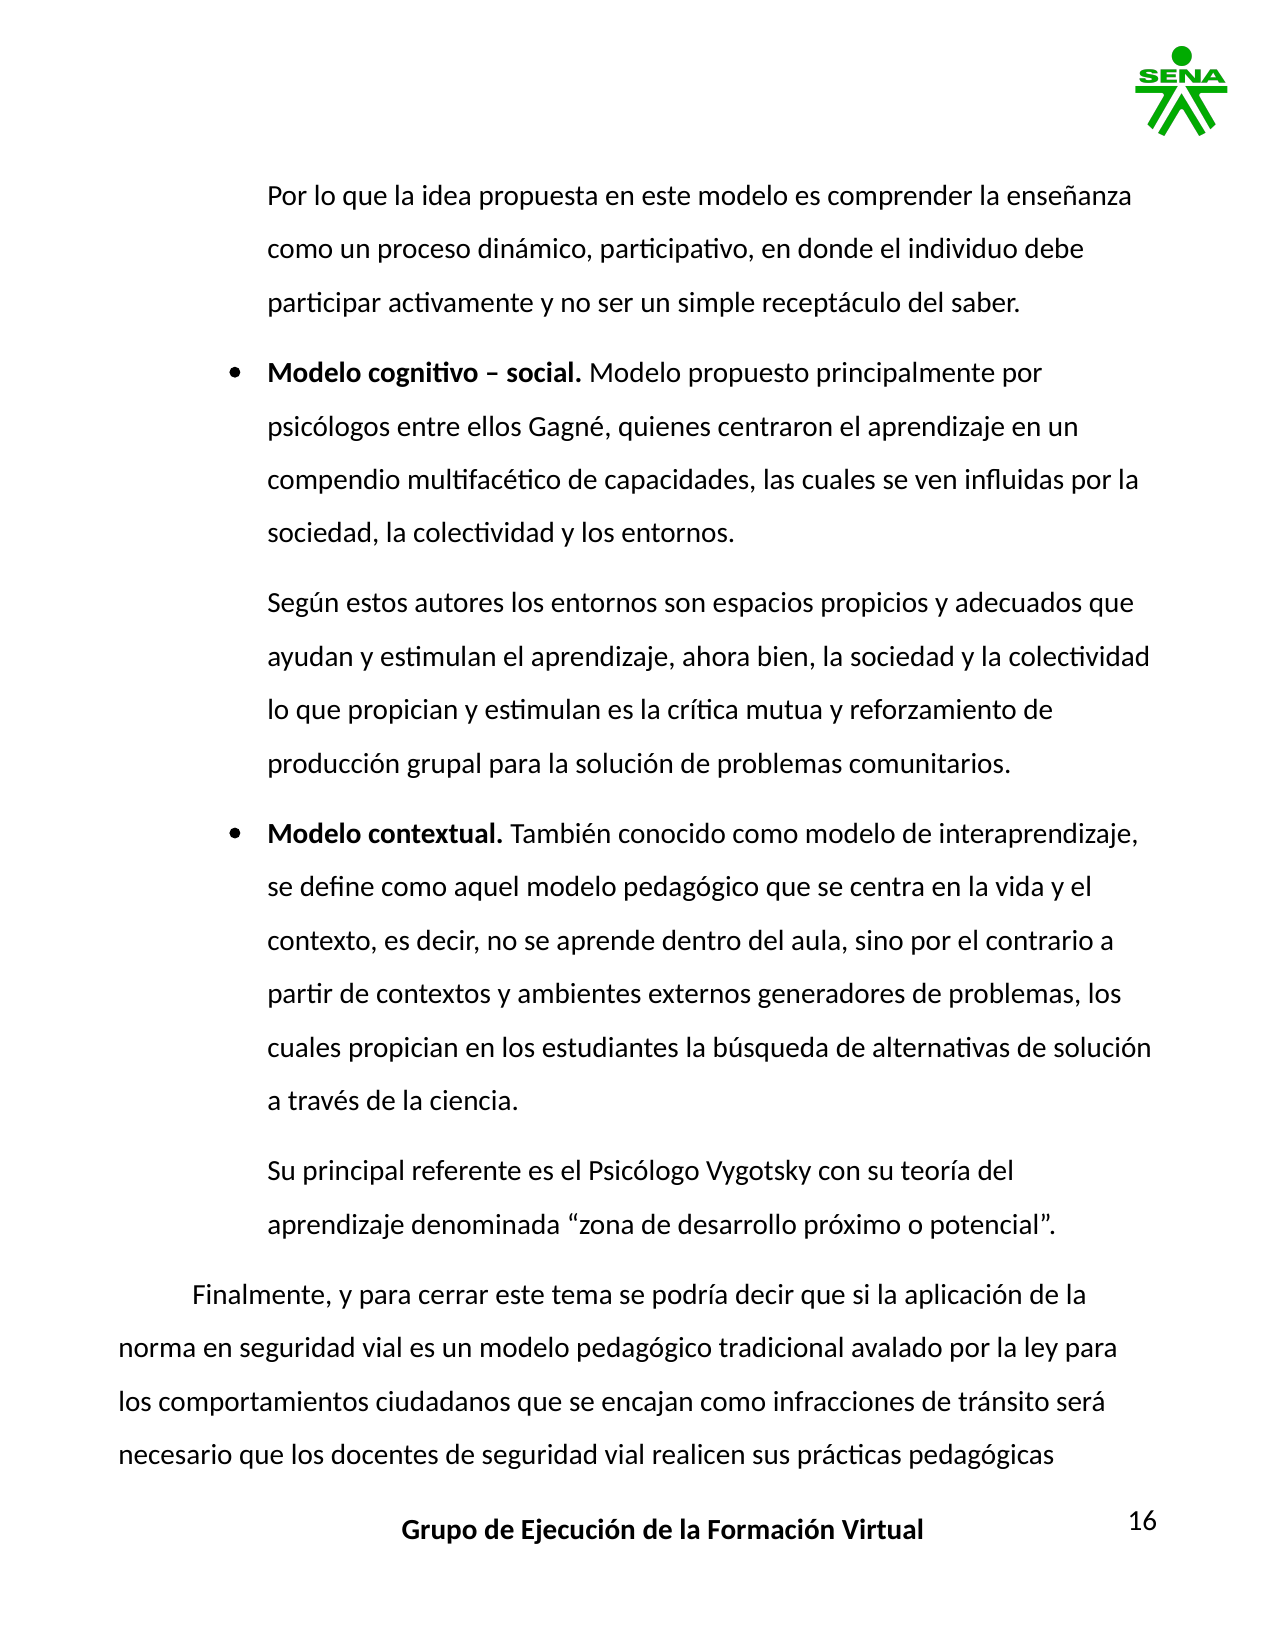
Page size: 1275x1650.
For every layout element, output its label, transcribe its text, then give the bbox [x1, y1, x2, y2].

list Según estos autores los entornos son espacios propicios y adecuados que ayudan y estimulan el aprendizaje, ahora bien, la sociedad y la colectividad lo que propician y estimulan es la crítica mutua y reforzamiento de producción grupal para la solución de problemas comunitarios. [267, 584, 1157, 781]
list Modelo contextual. También conocido como modelo de interaprendizaje, se define como aquel modelo pedagógico que se centra en la vida y el contexto, es decir, no se aprende dentro del aula, sino por el contrario a partir de contextos y ambientes externos generadores de problemas, los cuales propician en los estudiantes la búsqueda de alternativas de solución a través de la ciencia. [230, 815, 1157, 1118]
list Su principal referente es el Psicólogo Vygotsky con su teoría del aprendizaje denominada “zona de desarrollo próximo o potencial”. [267, 1152, 1157, 1241]
picture [1135, 46, 1228, 136]
list Modelo cognitivo – social. Modelo propuesto principalmente por psicólogos entre ellos Gagné, quienes centraron el aprendizaje en un compendio multifacético de capacidades, las cuales se ven influidas por la sociedad, la colectividad y los entornos. [230, 354, 1157, 550]
list Por lo que la idea propuesta en este modelo es comprender la enseñanza como un proceso dinámico, participativo, en donde el individuo debe participar activamente y no ser un simple receptáculo del saber. [267, 177, 1157, 320]
